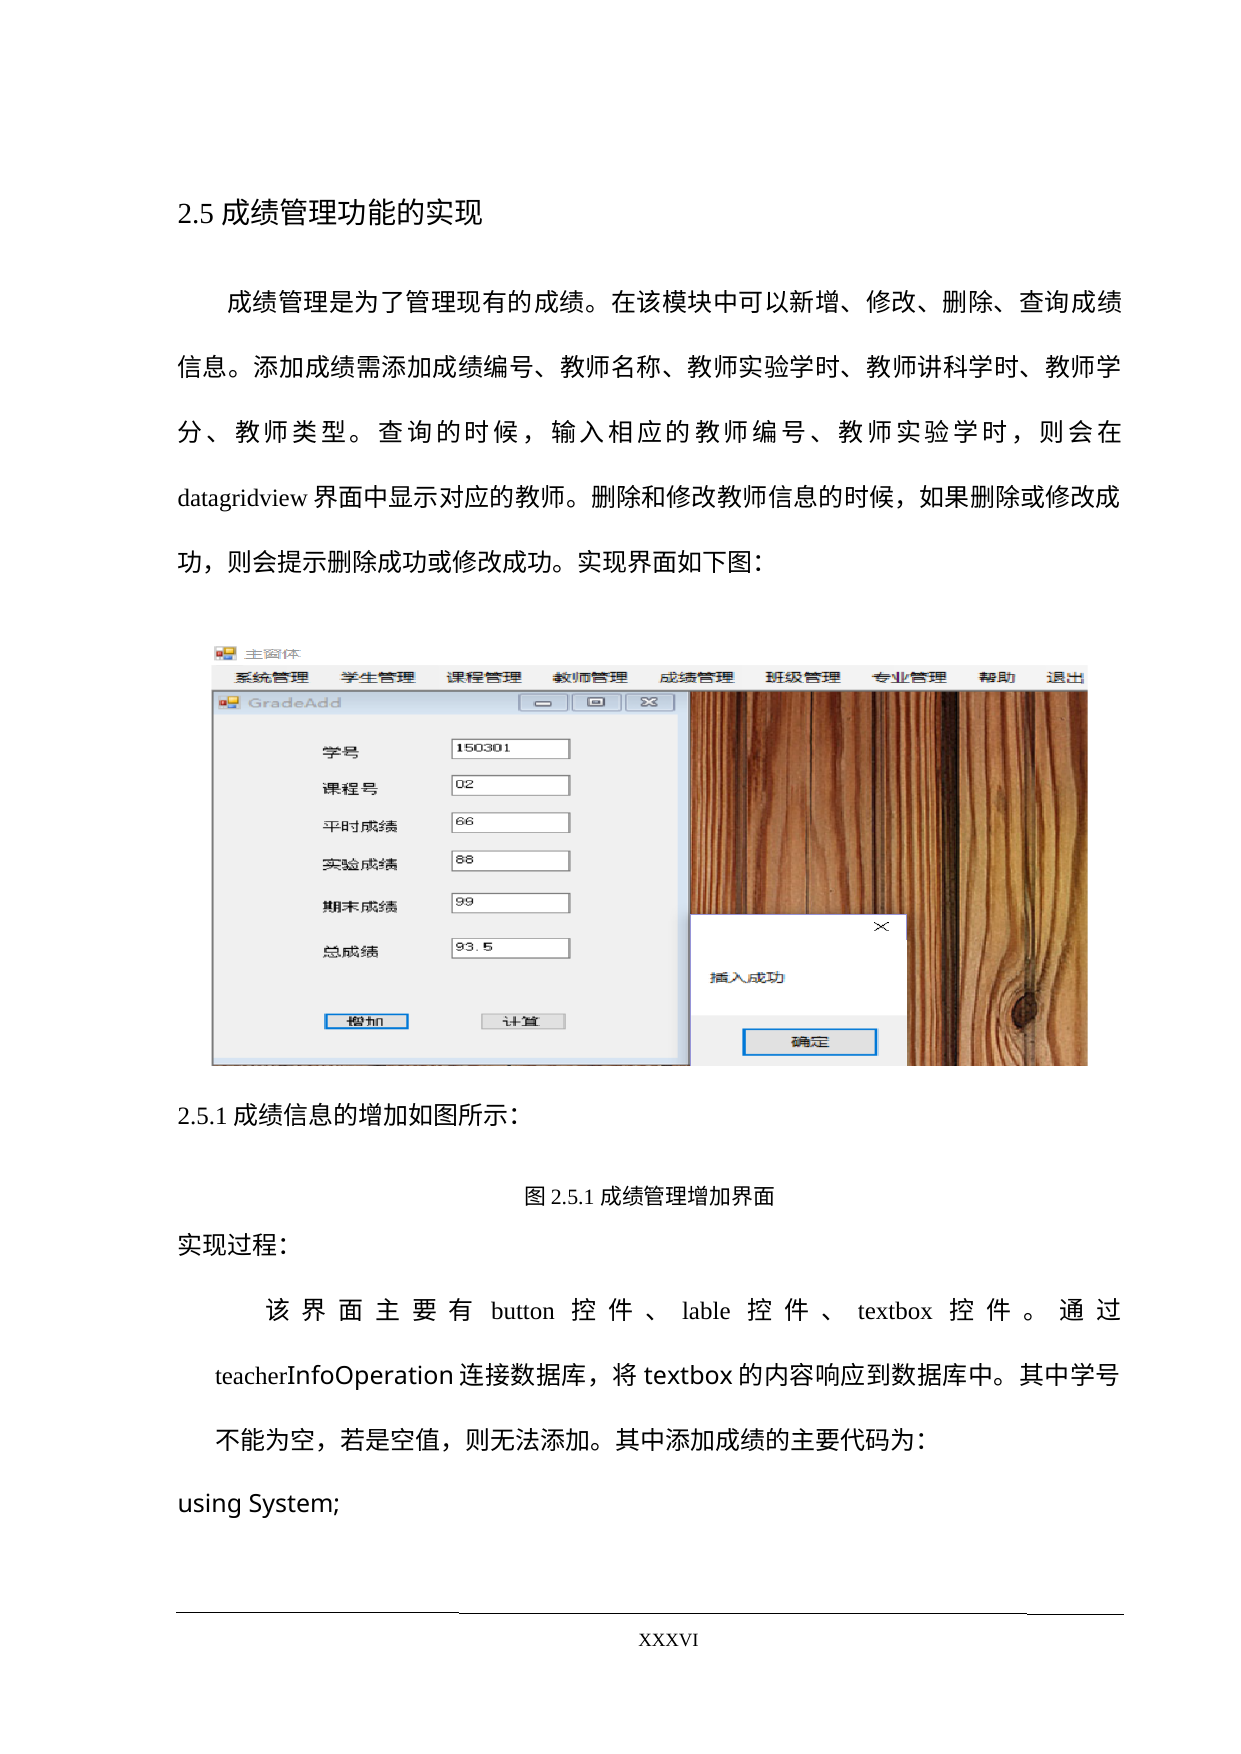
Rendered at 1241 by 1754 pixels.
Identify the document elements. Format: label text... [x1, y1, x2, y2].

text 图2.5.1 成绩管理增加界面 [177, 1178, 1122, 1211]
text using System; [177, 1471, 1122, 1536]
text 该界面主要有button控件、lable控件、textbox控件。通过teacherInfoOperation连接数据库，将textbox的内容响应到数据库中。其中学号不能为空，若是空值，则无法添加。其中添加成绩的主要代码为： [215, 1276, 1122, 1471]
subtitle 2.5 成绩管理功能的实现 [177, 178, 1122, 243]
text 成绩管理是为了管理现有的成绩。在该模块中可以新增、修改、删除、查询成绩信息。添加成绩需添加成绩编号、教师名称、教师实验学时、教师讲科学时、教师学分、教师类型。查询的时候，输入相应的教师编号、教师实验学时，则会在datagridview界面中显示对应的教师。删除和修改教师信息的时候，如果删除或修改成功，则会提示删除成功或修改成功。实现界面如下图： [177, 268, 1122, 593]
picture [211, 642, 1088, 1066]
text 实现过程： [177, 1211, 1122, 1276]
